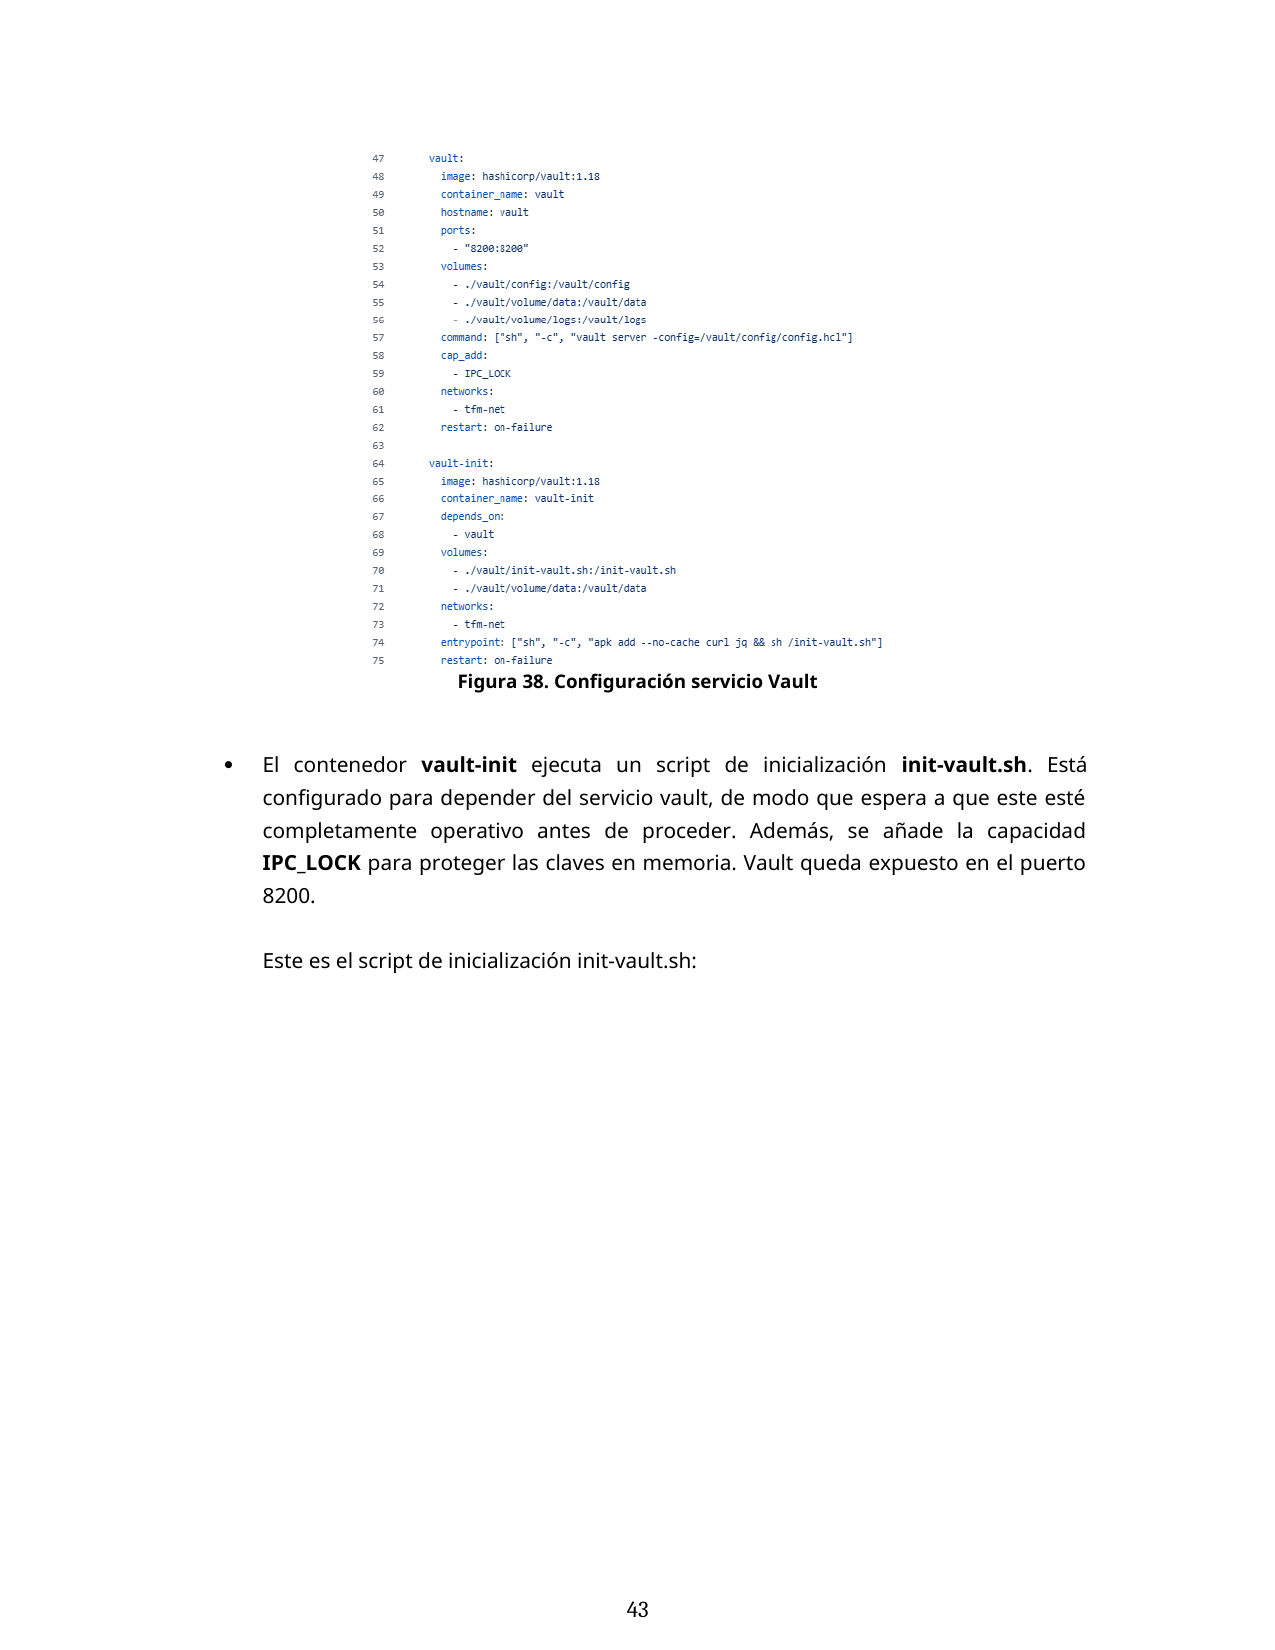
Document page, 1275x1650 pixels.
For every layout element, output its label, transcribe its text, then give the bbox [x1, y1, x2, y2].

text Este es el script de inicialización init-vault.sh: [187, 946, 1087, 975]
text Figura 38. Configuración servicio Vault [187, 668, 1087, 694]
picture [366, 150, 909, 665]
list El contenedor vault-init ejecuta un script de inicialización init-vault.sh. Está configurado para depender del servicio vault, de modo que espera a que este esté completamente operativo antes de proceder. Además, se añade la capacidad IPC_LOCK para proteger las claves en memoria. Vault queda expuesto en el puerto 8200. [225, 751, 1087, 909]
